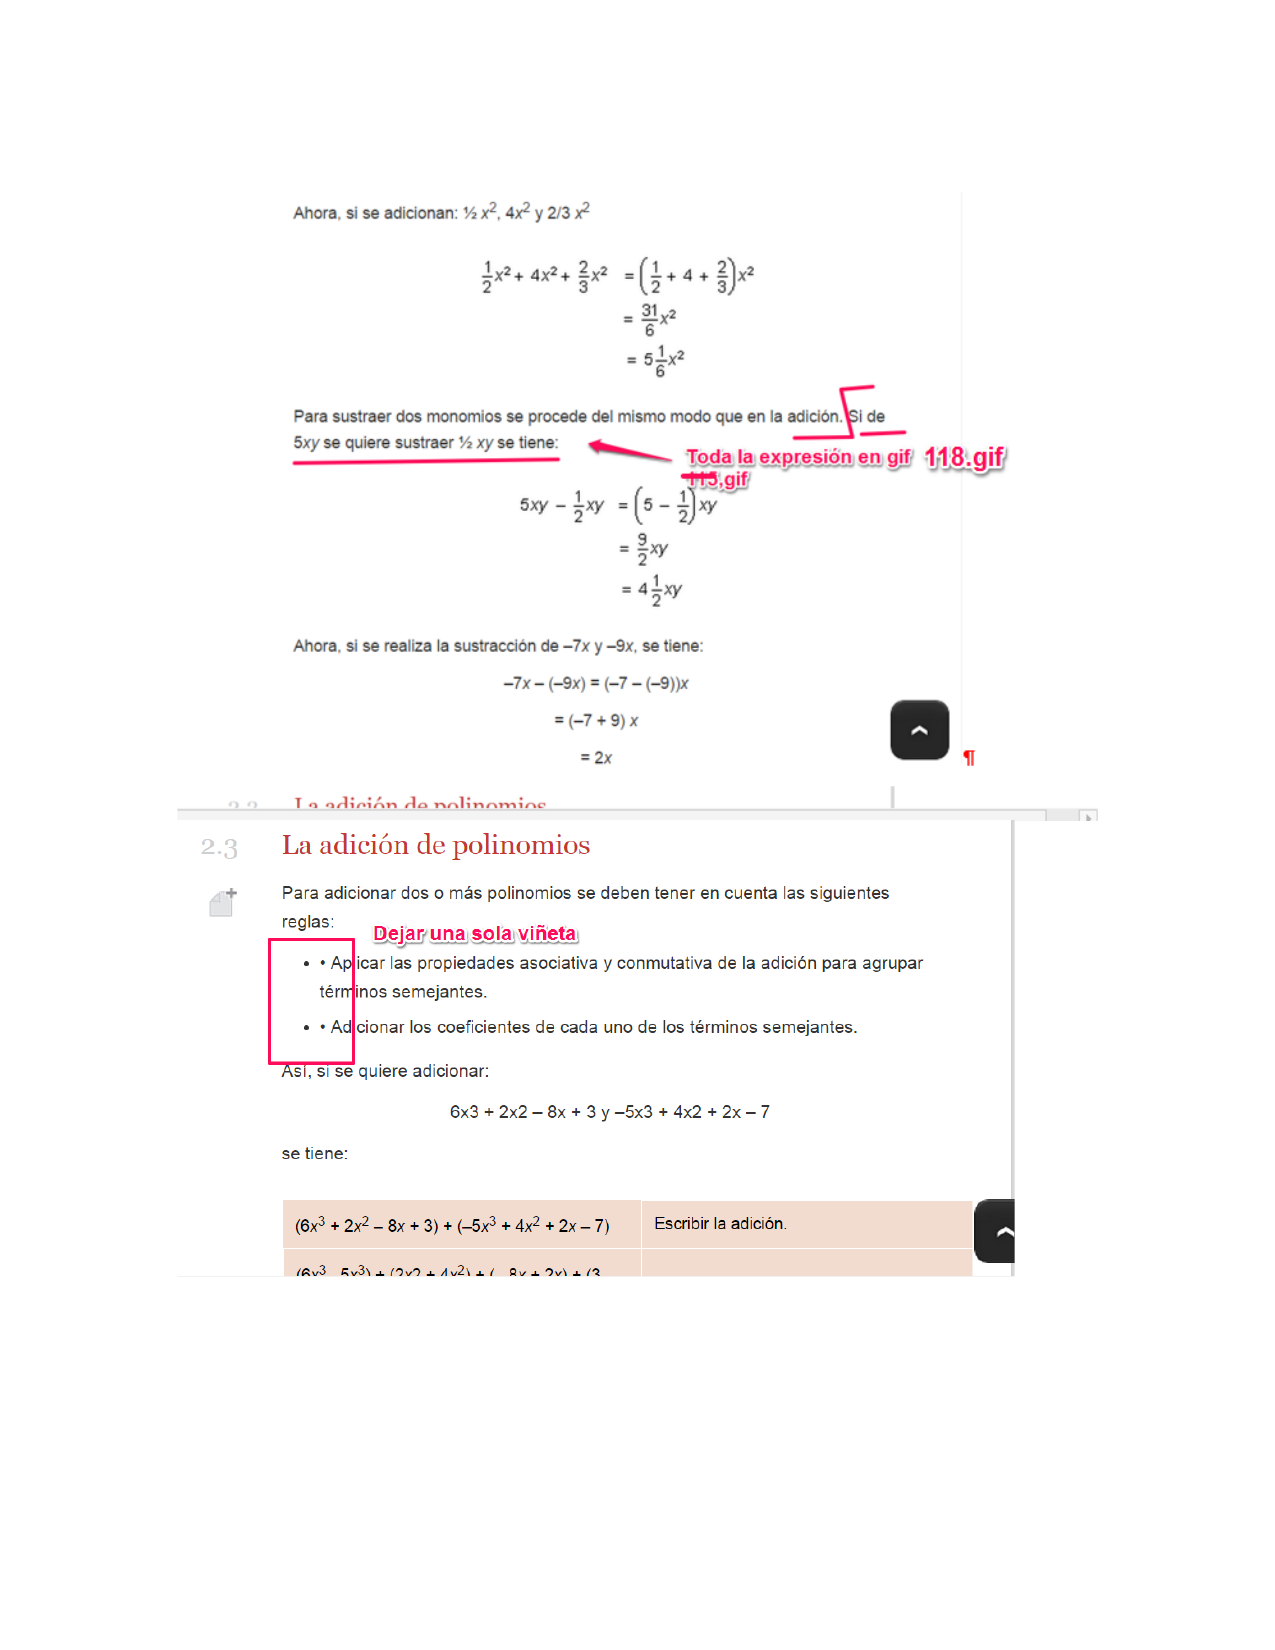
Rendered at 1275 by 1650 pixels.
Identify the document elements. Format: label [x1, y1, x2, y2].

picture [177, 147, 1098, 1277]
